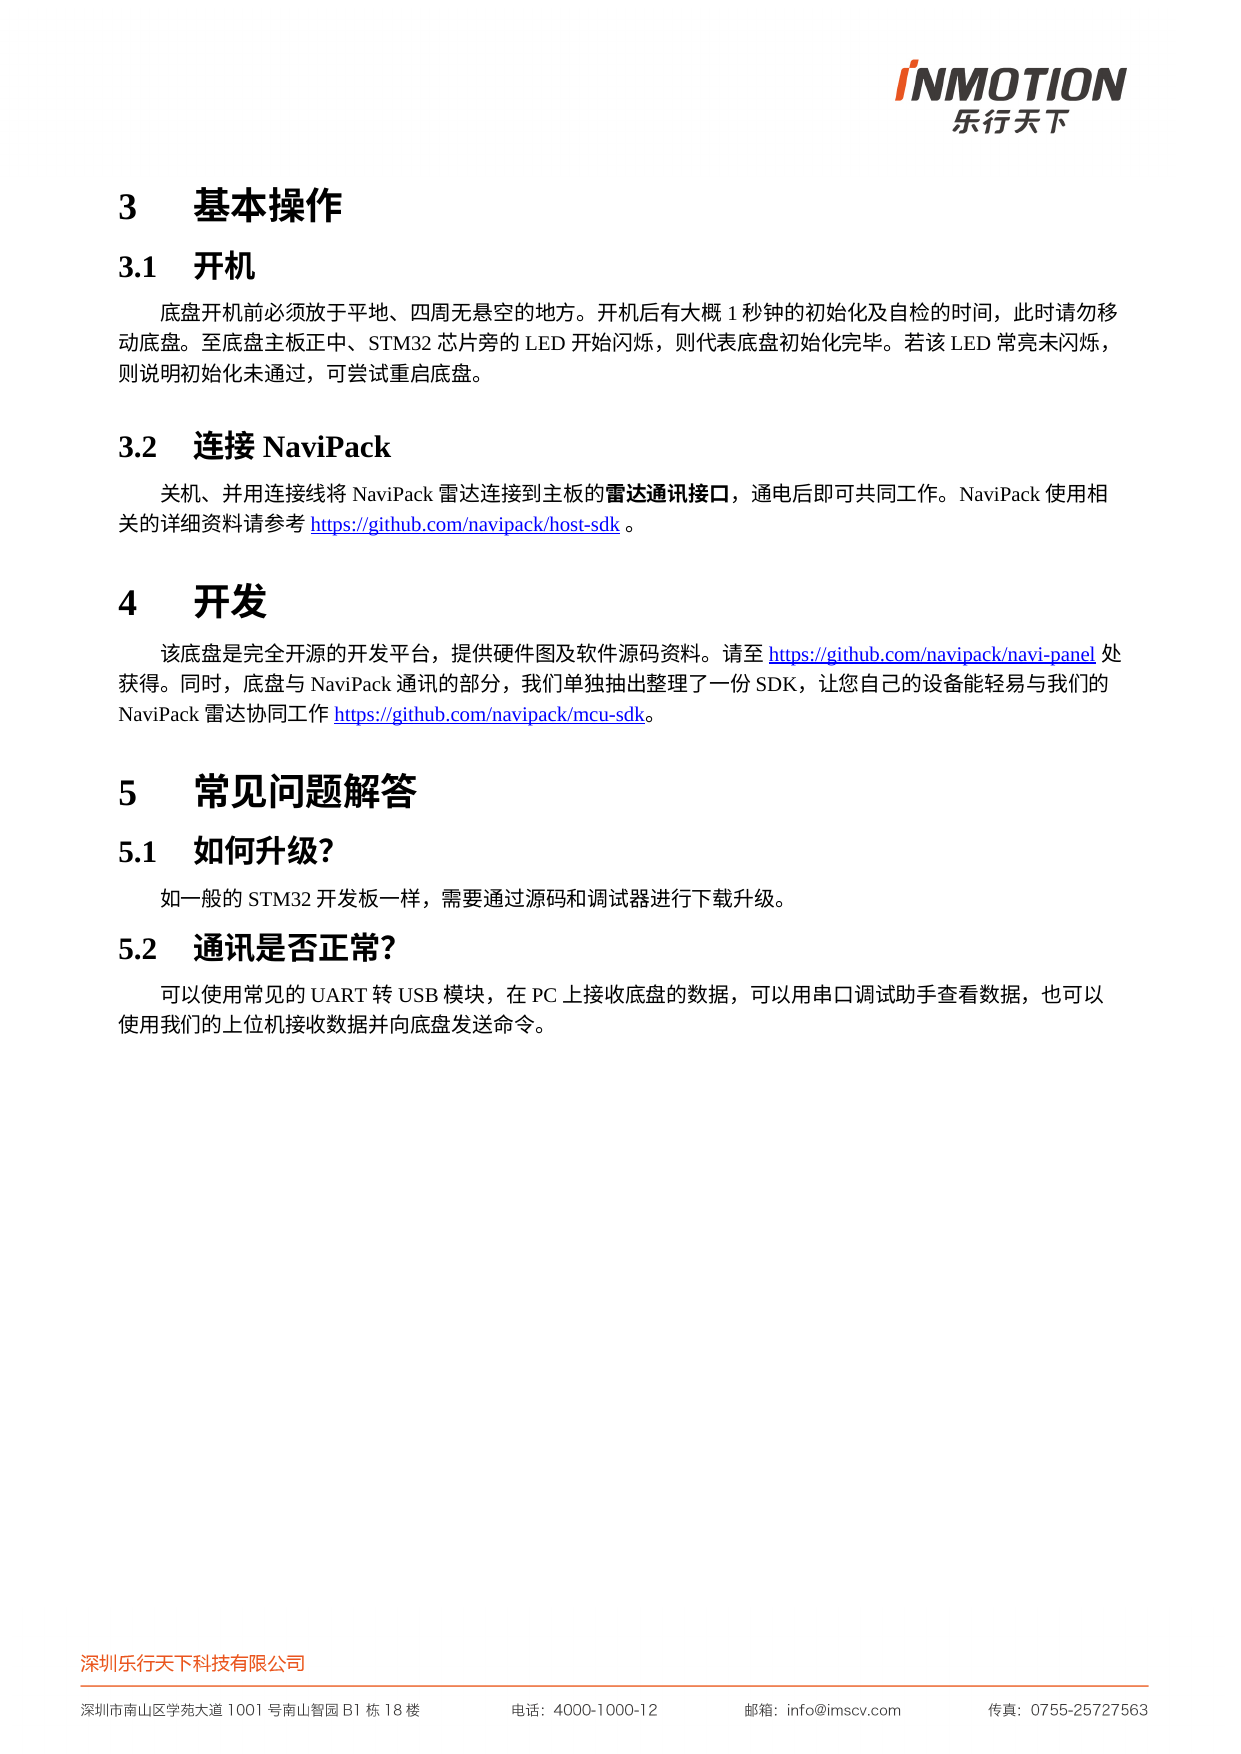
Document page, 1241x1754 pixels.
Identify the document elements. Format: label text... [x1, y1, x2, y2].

text 关机、并用连接线将 NaviPack 雷达连接到主板的雷达通讯接口，通电后即可共同工作。NaviPack 使用相关的详细资料请参考 https://github.com/navipack/host-sdk 。 [118, 477, 1122, 538]
text 该底盘是完全开源的开发平台，提供硬件图及软件源码资料。请至 https://github.com/navipack/navi-panel 处获得。同时，底盘与 NaviPack 通讯的部分，我们单独抽出整理了一份 SDK，让您自己的设备能轻易与我们的 NaviPack 雷达协同工作 https://github.com/navipack/mcu-sdk。 [118, 637, 1122, 727]
subtitle 如何升级？ [118, 827, 1122, 872]
text 如一般的 STM32 开发板一样，需要通过源码和调试器进行下载升级。 [118, 882, 1122, 912]
picture [0, 8, 1177, 177]
text 可以使用常见的 UART 转 USB 模块，在 PC 上接收底盘的数据，可以用串口调试助手查看数据，也可以使用我们的上位机接收数据并向底盘发送命令。 [118, 978, 1122, 1039]
subtitle 开机 [118, 241, 1122, 286]
subtitle 通讯是否正常？ [118, 923, 1122, 968]
subtitle 基本操作 [118, 118, 1122, 230]
subtitle 开发 [118, 572, 1122, 626]
subtitle 常见问题解答 [118, 762, 1122, 816]
picture [0, 1607, 1236, 1754]
subtitle 连接 NaviPack [118, 422, 1122, 467]
text 底盘开机前必须放于平地、四周无悬空的地方。开机后有大概 1 秒钟的初始化及自检的时间，此时请勿移动底盘。至底盘主板正中、STM32 芯片旁的 LED 开始闪烁，则代表底盘初始化完毕。若该 LED 常亮未闪烁，则说明初始化未通过，可尝试重启底盘。 [118, 296, 1122, 387]
